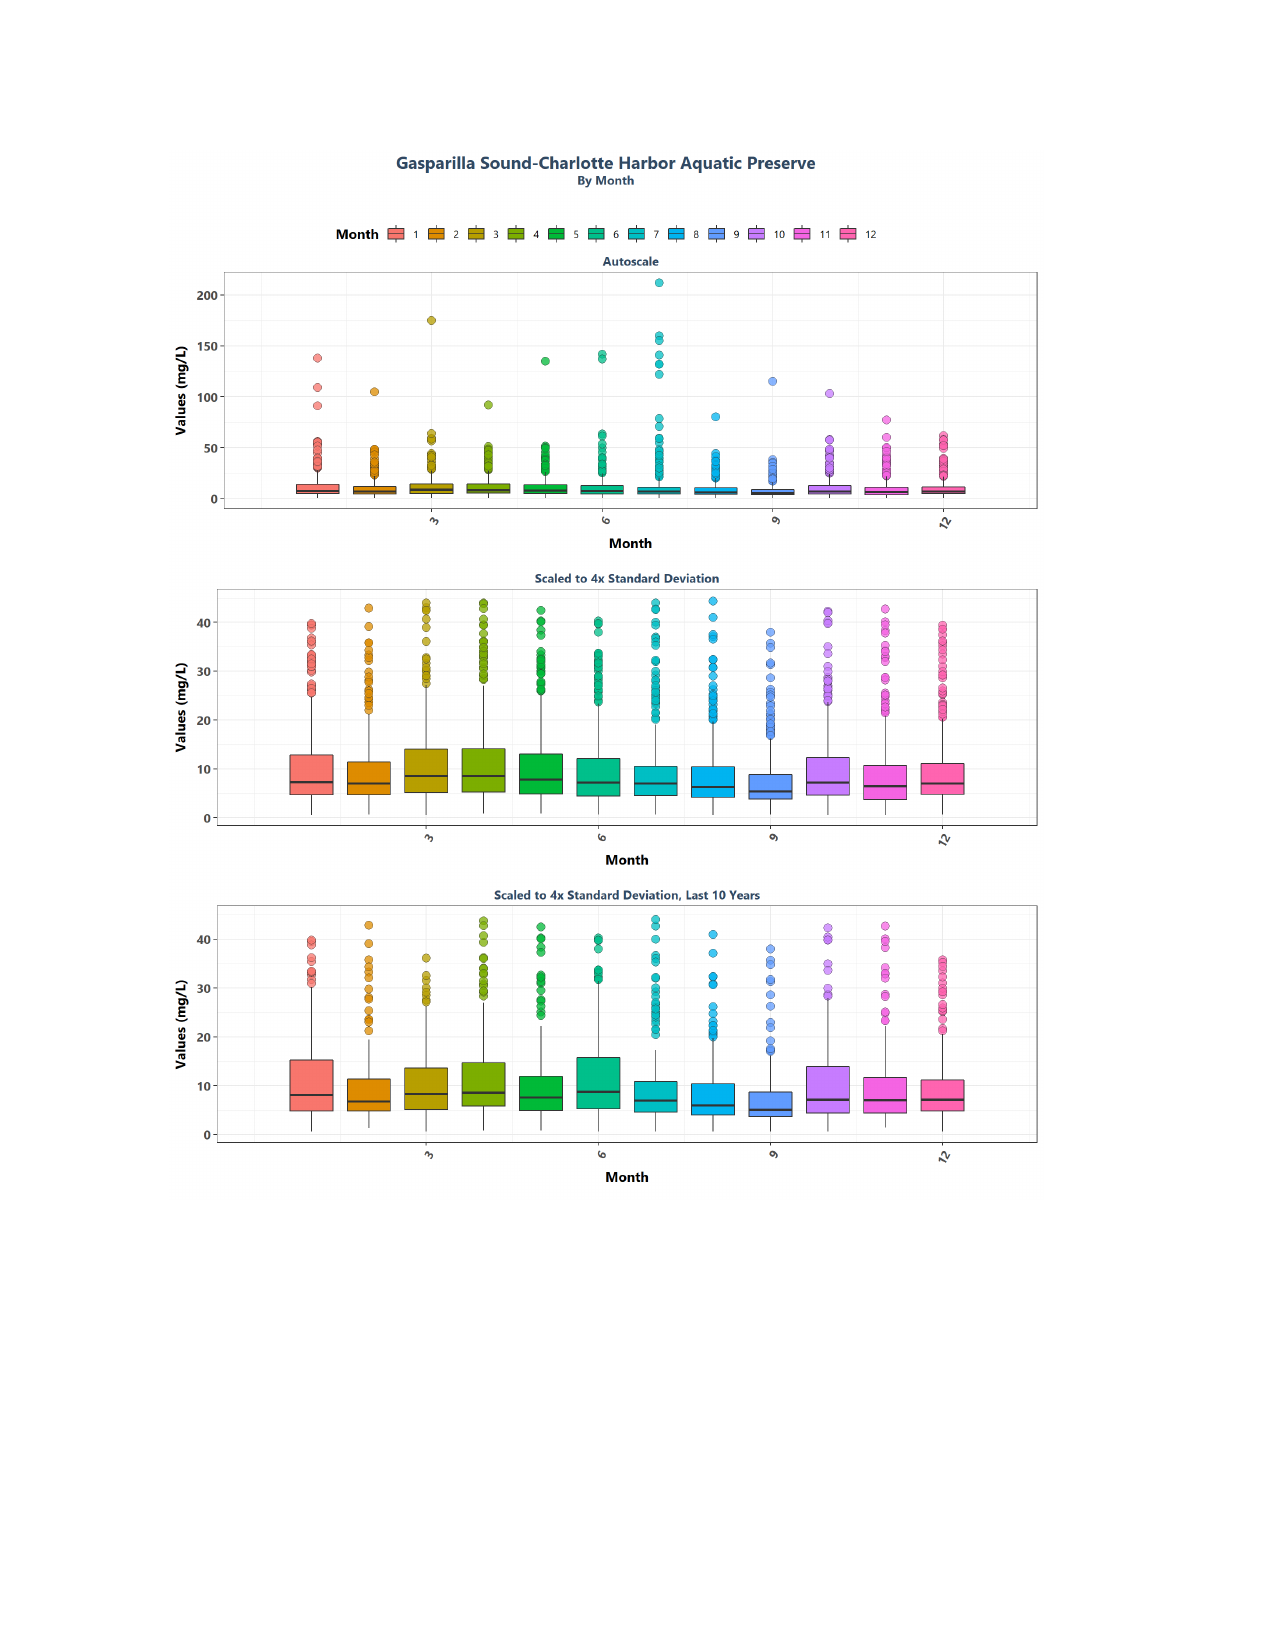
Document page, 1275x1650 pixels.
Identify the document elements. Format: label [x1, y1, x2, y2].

picture [168, 150, 1044, 1200]
